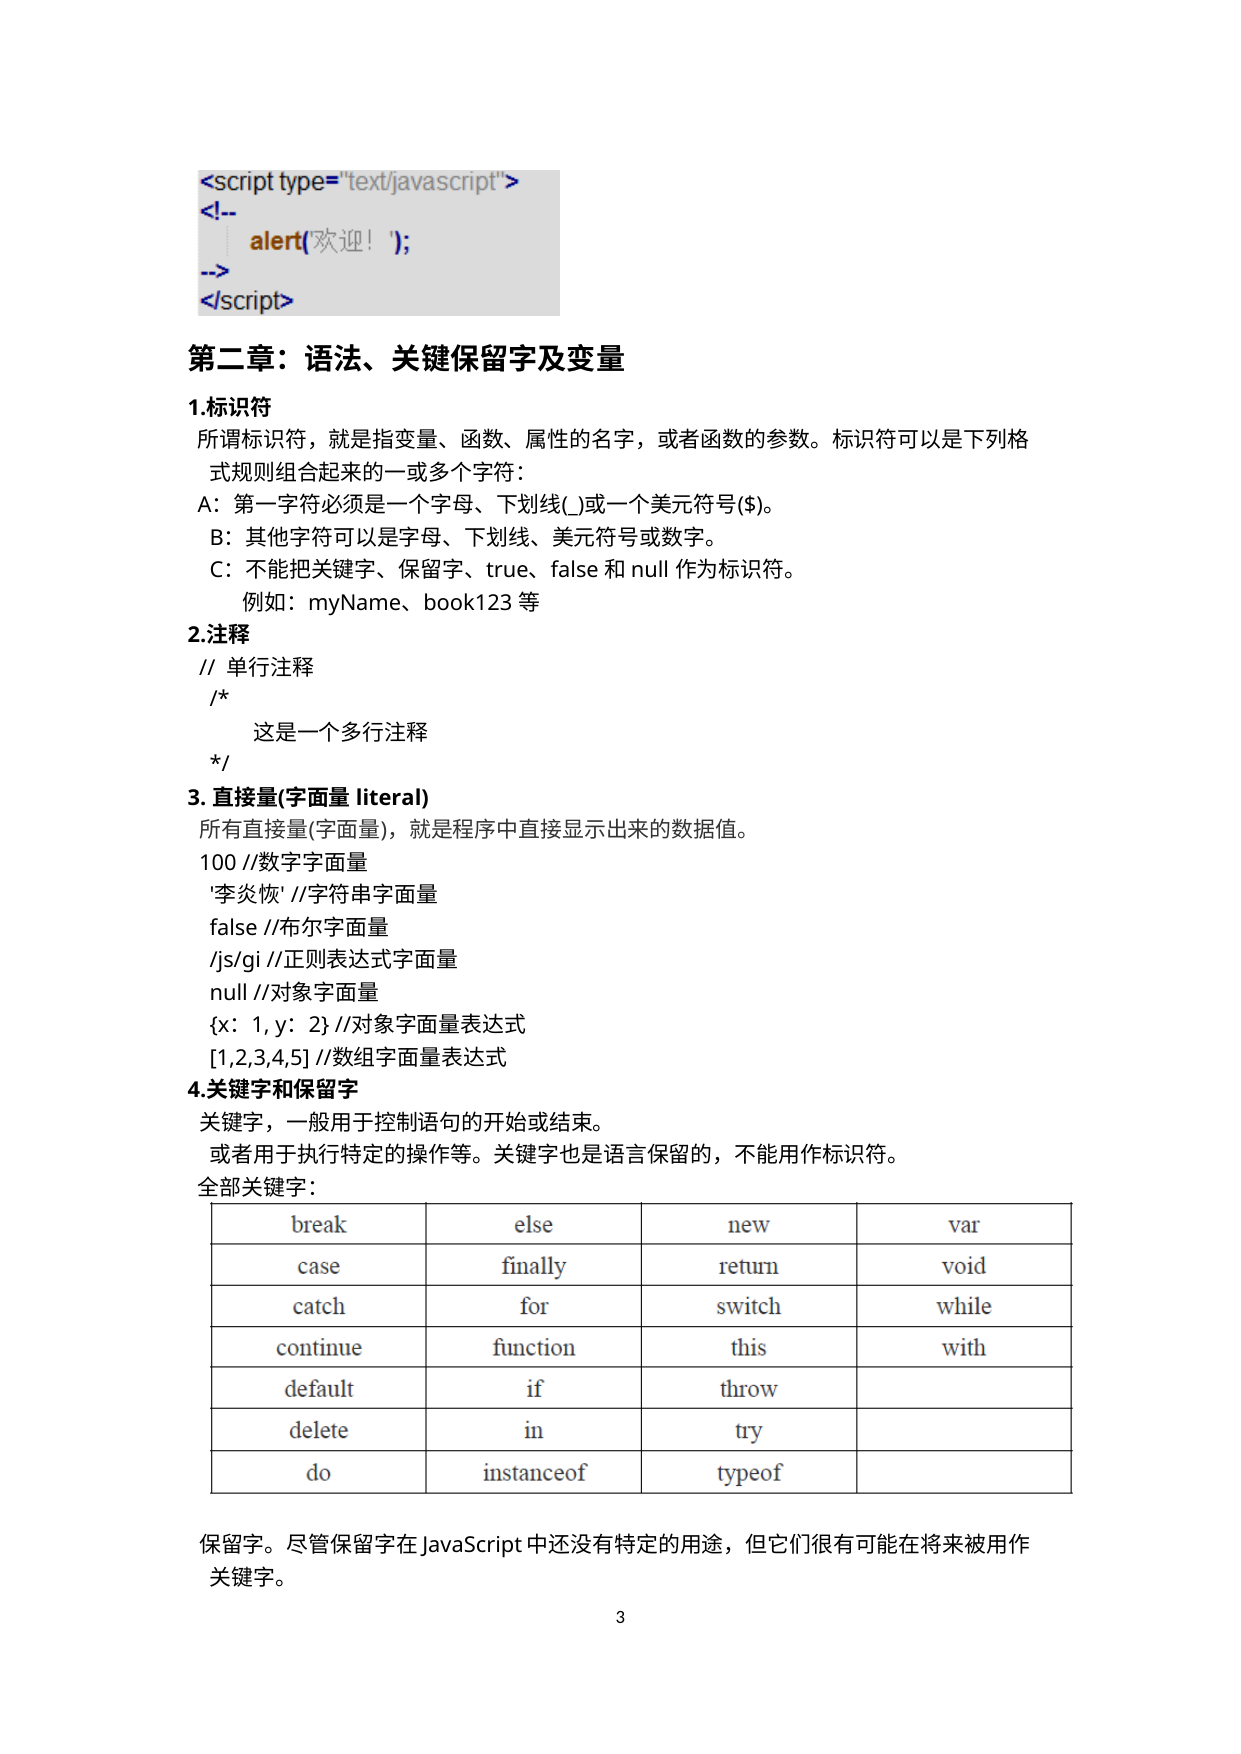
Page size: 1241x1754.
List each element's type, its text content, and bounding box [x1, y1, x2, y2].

text B：其他字符可以是字母、下划线、美元符号或数字。 [187, 519, 1053, 552]
text 4.关键字和保留字 [187, 1072, 1053, 1104]
text 关键字，一般用于控制语句的开始或结束。 [187, 1104, 1053, 1137]
text 式规则组合起来的一或多个字符： [187, 454, 1053, 487]
text false //布尔字面量 [187, 909, 1053, 942]
text A：第一字符必须是一个字母、下划线(_)或一个美元符号($)。 [187, 487, 1053, 519]
text 例如：myName、book123 等 [187, 584, 1053, 617]
text 保留字。尽管保留字在JavaScript中还没有特定的用途，但它们很有可能在将来被用作 [187, 1527, 1053, 1559]
text null //对象字面量 [187, 974, 1053, 1007]
text 所谓标识符，就是指变量、函数、属性的名字，或者函数的参数。标识符可以是下列格 [187, 422, 1053, 454]
text 关键字。 [187, 1559, 1053, 1592]
text 第二章：语法、关键保留字及变量 [187, 324, 1053, 389]
text */ [187, 747, 1053, 779]
text 全部关键字： [187, 1169, 1053, 1202]
text 这是一个多行注释 [187, 714, 1053, 747]
text 3. 直接量(字面量 literal) [187, 779, 1053, 812]
picture [209, 1202, 1075, 1497]
text [1,2,3,4,5] //数组字面量表达式 [187, 1039, 1053, 1072]
text {x：1, y：2} //对象字面量表达式 [187, 1007, 1053, 1039]
text 所有直接量(字面量)，就是程序中直接显示出来的数据值。 [187, 812, 1053, 844]
text 或者用于执行特定的操作等。关键字也是语言保留的，不能用作标识符。 [187, 1137, 1053, 1169]
text // 单行注释 [187, 649, 1053, 682]
text /* [187, 682, 1053, 714]
text /js/gi //正则表达式字面量 [187, 942, 1053, 974]
text 1.标识符 [187, 389, 1053, 422]
text C：不能把关键字、保留字、true、false 和null 作为标识符。 [187, 552, 1053, 584]
text 2.注释 [187, 617, 1053, 649]
picture [197, 170, 560, 316]
text 100 //数字字面量 [187, 844, 1053, 877]
text '李炎恢' //字符串字面量 [187, 877, 1053, 909]
